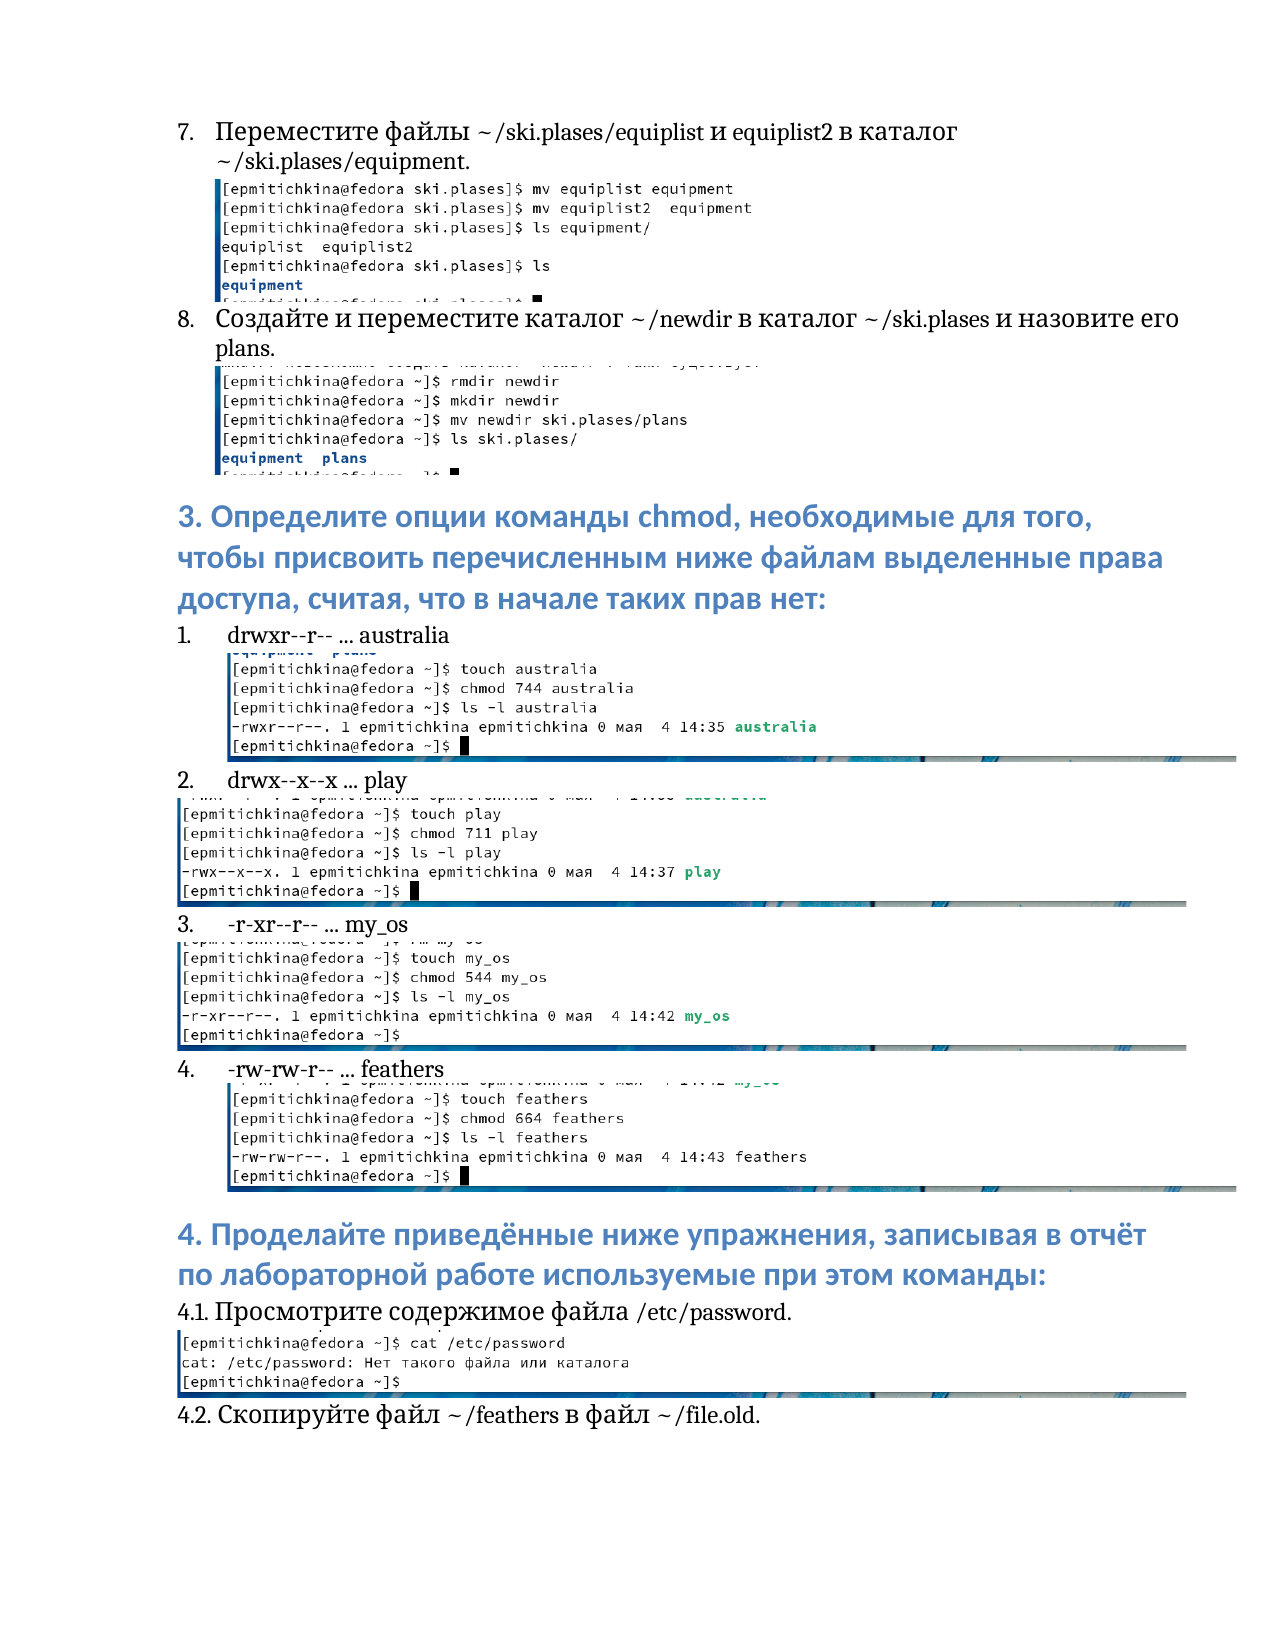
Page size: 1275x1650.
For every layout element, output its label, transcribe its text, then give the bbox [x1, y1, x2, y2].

subtitle 3. Определите опции команды chmod, необходимые для того, чтобы присвоить перечисленным ниже файлам выделенные права доступа, считая, что в начале таких прав нет: [177, 495, 1186, 618]
list Создайте и переместите каталог ~/newdir в каталог ~/ski.plases и назовите его plans. [177, 305, 1186, 363]
text 4.1. Просмотрите содержимое файла /etc/password. [177, 1298, 1186, 1327]
list drwxr--r-- ... australia [177, 621, 1186, 650]
picture [227, 653, 1237, 762]
picture [214, 366, 1224, 475]
subtitle 4. Проделайте приведённые ниже упражнения, записывая в отчёт по лабораторной работе используемые при этом команды: [177, 1213, 1186, 1294]
picture [214, 179, 1224, 302]
picture [177, 798, 1187, 907]
picture [177, 1330, 1187, 1398]
picture [177, 942, 1187, 1051]
picture [227, 1083, 1237, 1192]
list -r-xr--r-- ... my_os [177, 910, 1186, 939]
list Переместите файлы ~/ski.plases/equiplist и equiplist2 в каталог ~/ski.plases/equipment. [177, 118, 1186, 176]
text 4.2. Скопируйте файл ~/feathers в файл ~/file.old. [177, 1401, 1186, 1430]
list drwx--x--x ... play [177, 766, 1186, 794]
